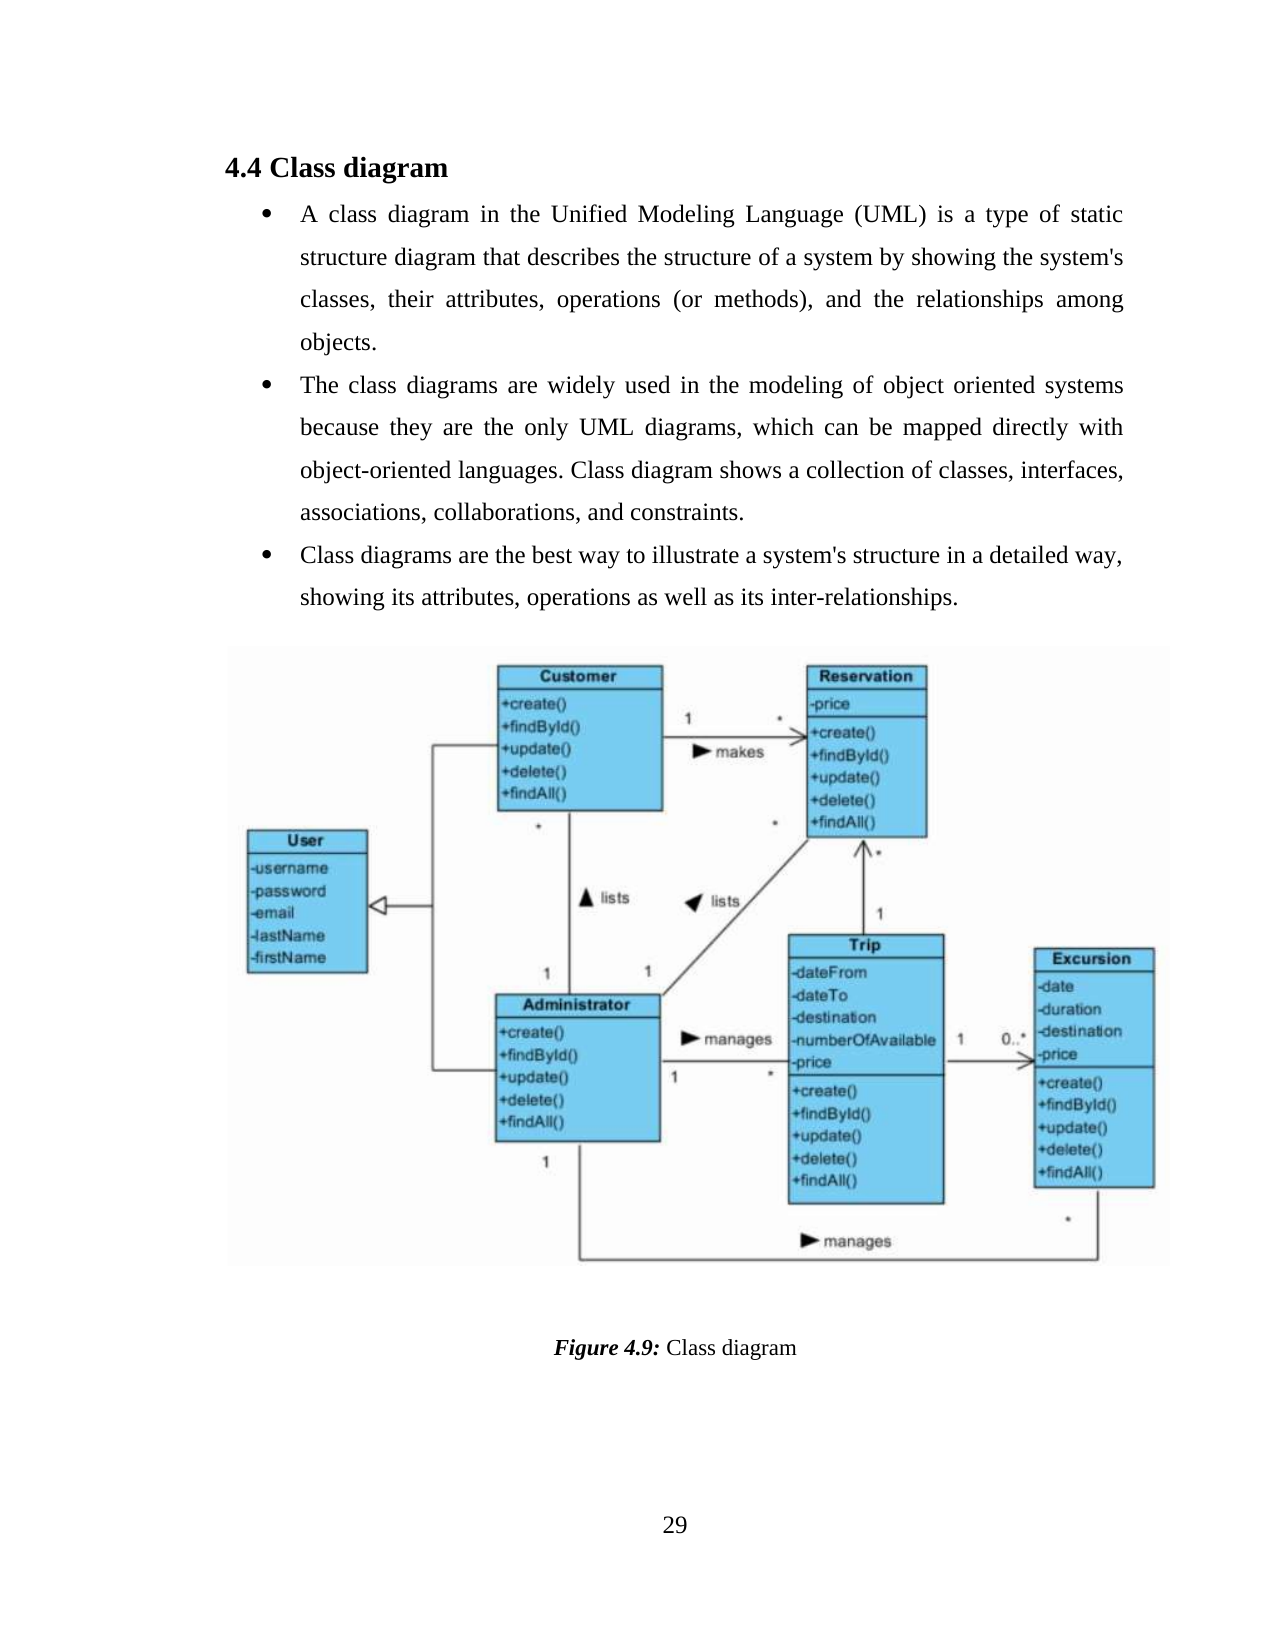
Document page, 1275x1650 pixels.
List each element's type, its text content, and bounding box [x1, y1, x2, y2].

list Class diagrams are the best way to illustrate a system's structure in a detailed way, showing its attributes, operations as well as its inter-relationships. [262, 540, 1124, 610]
subtitle Class diagram [225, 150, 1239, 183]
picture [227, 646, 1171, 1266]
list The class diagrams are widely used in the modeling of object oriented systems because they are the only UML diagrams, which can be mapped directly with object-oriented languages. Class diagram shows a collection of classes, interfaces, associations, collaborations, and constraints. [262, 370, 1124, 526]
text Figure 4.9: Class diagram [503, 1334, 847, 1360]
list A class diagram in the Unified Modeling Language (UML) is a type of static structure diagram that describes the structure of a system by showing the system's classes, their attributes, operations (or methods), and the relationships among objects. [262, 199, 1125, 356]
